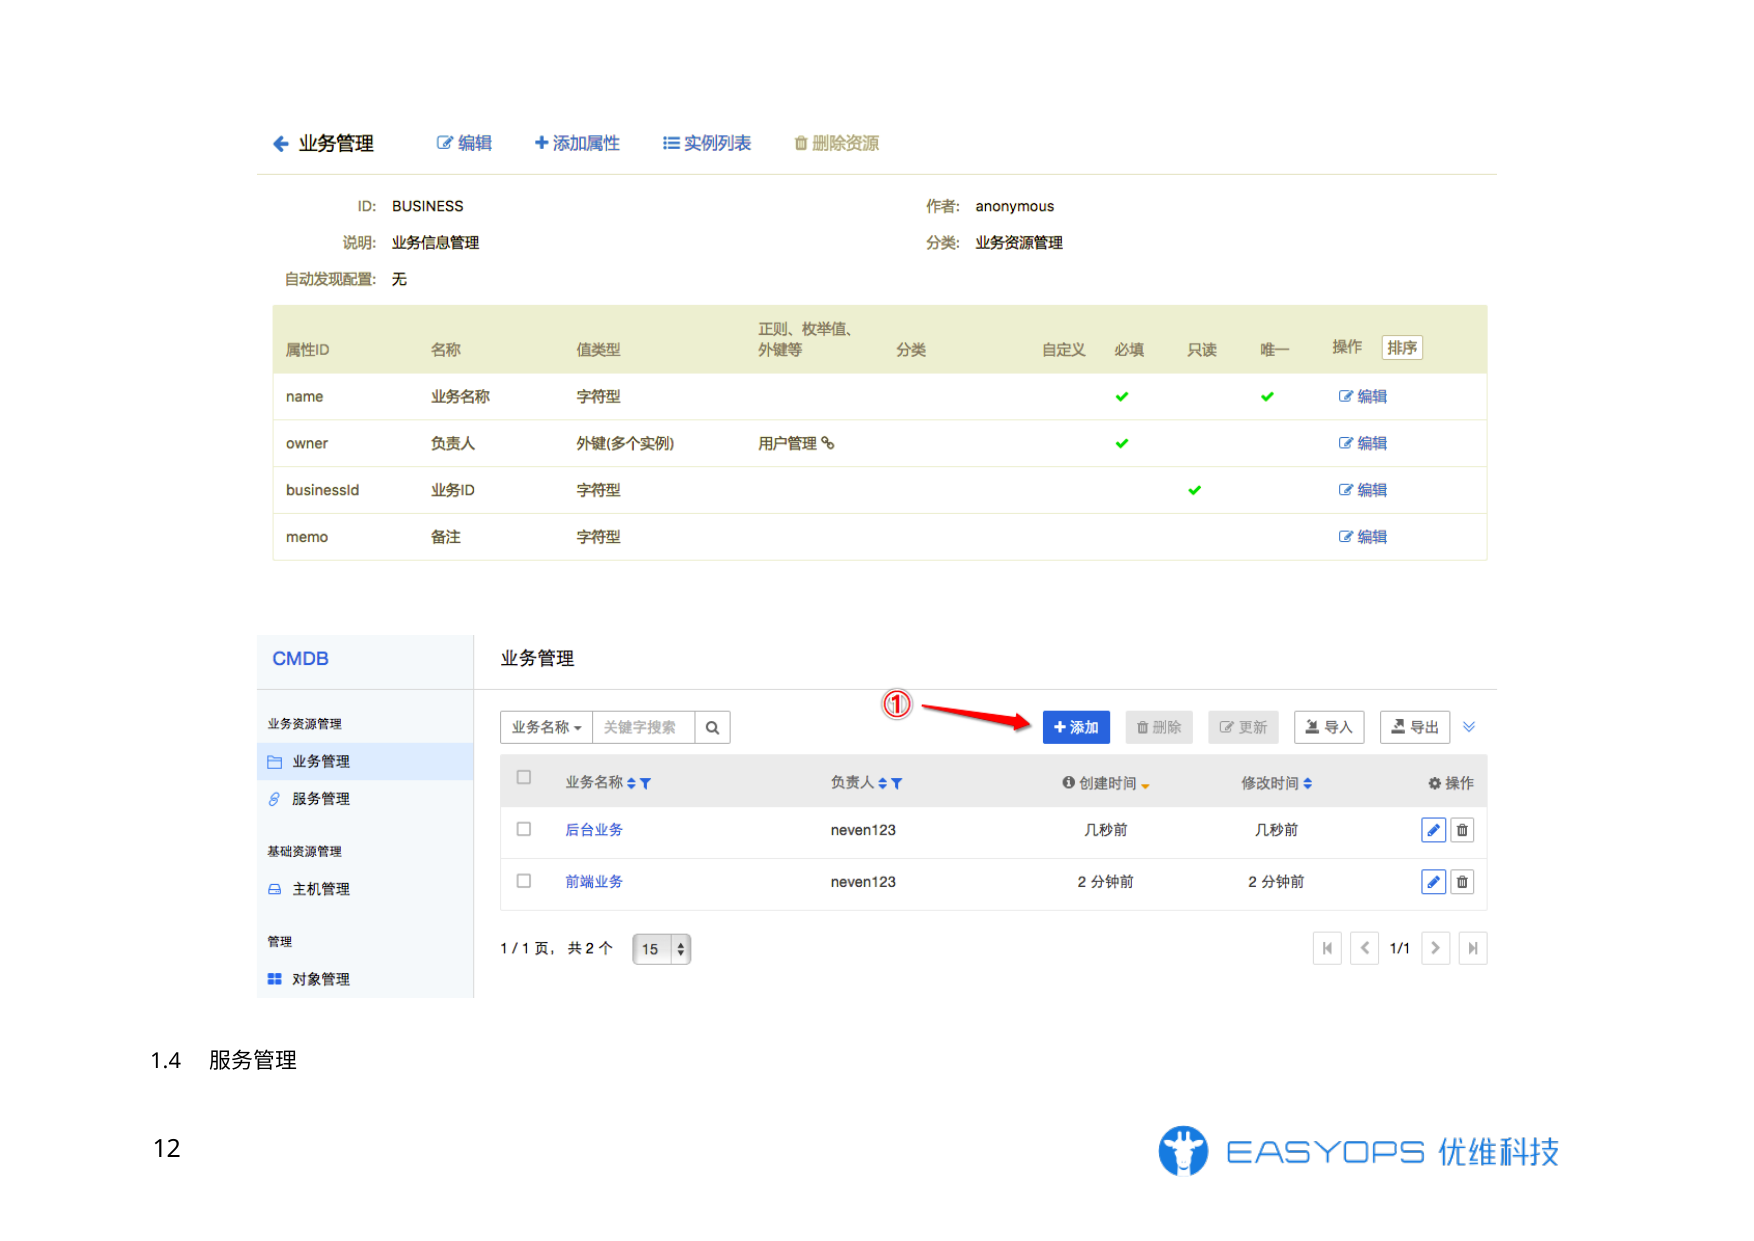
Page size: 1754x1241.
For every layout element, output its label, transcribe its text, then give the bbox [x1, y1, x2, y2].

list 服务管理 [150, 1043, 1604, 1075]
picture [1158, 1125, 1559, 1177]
picture [256, 635, 1498, 998]
picture [257, 126, 1497, 618]
